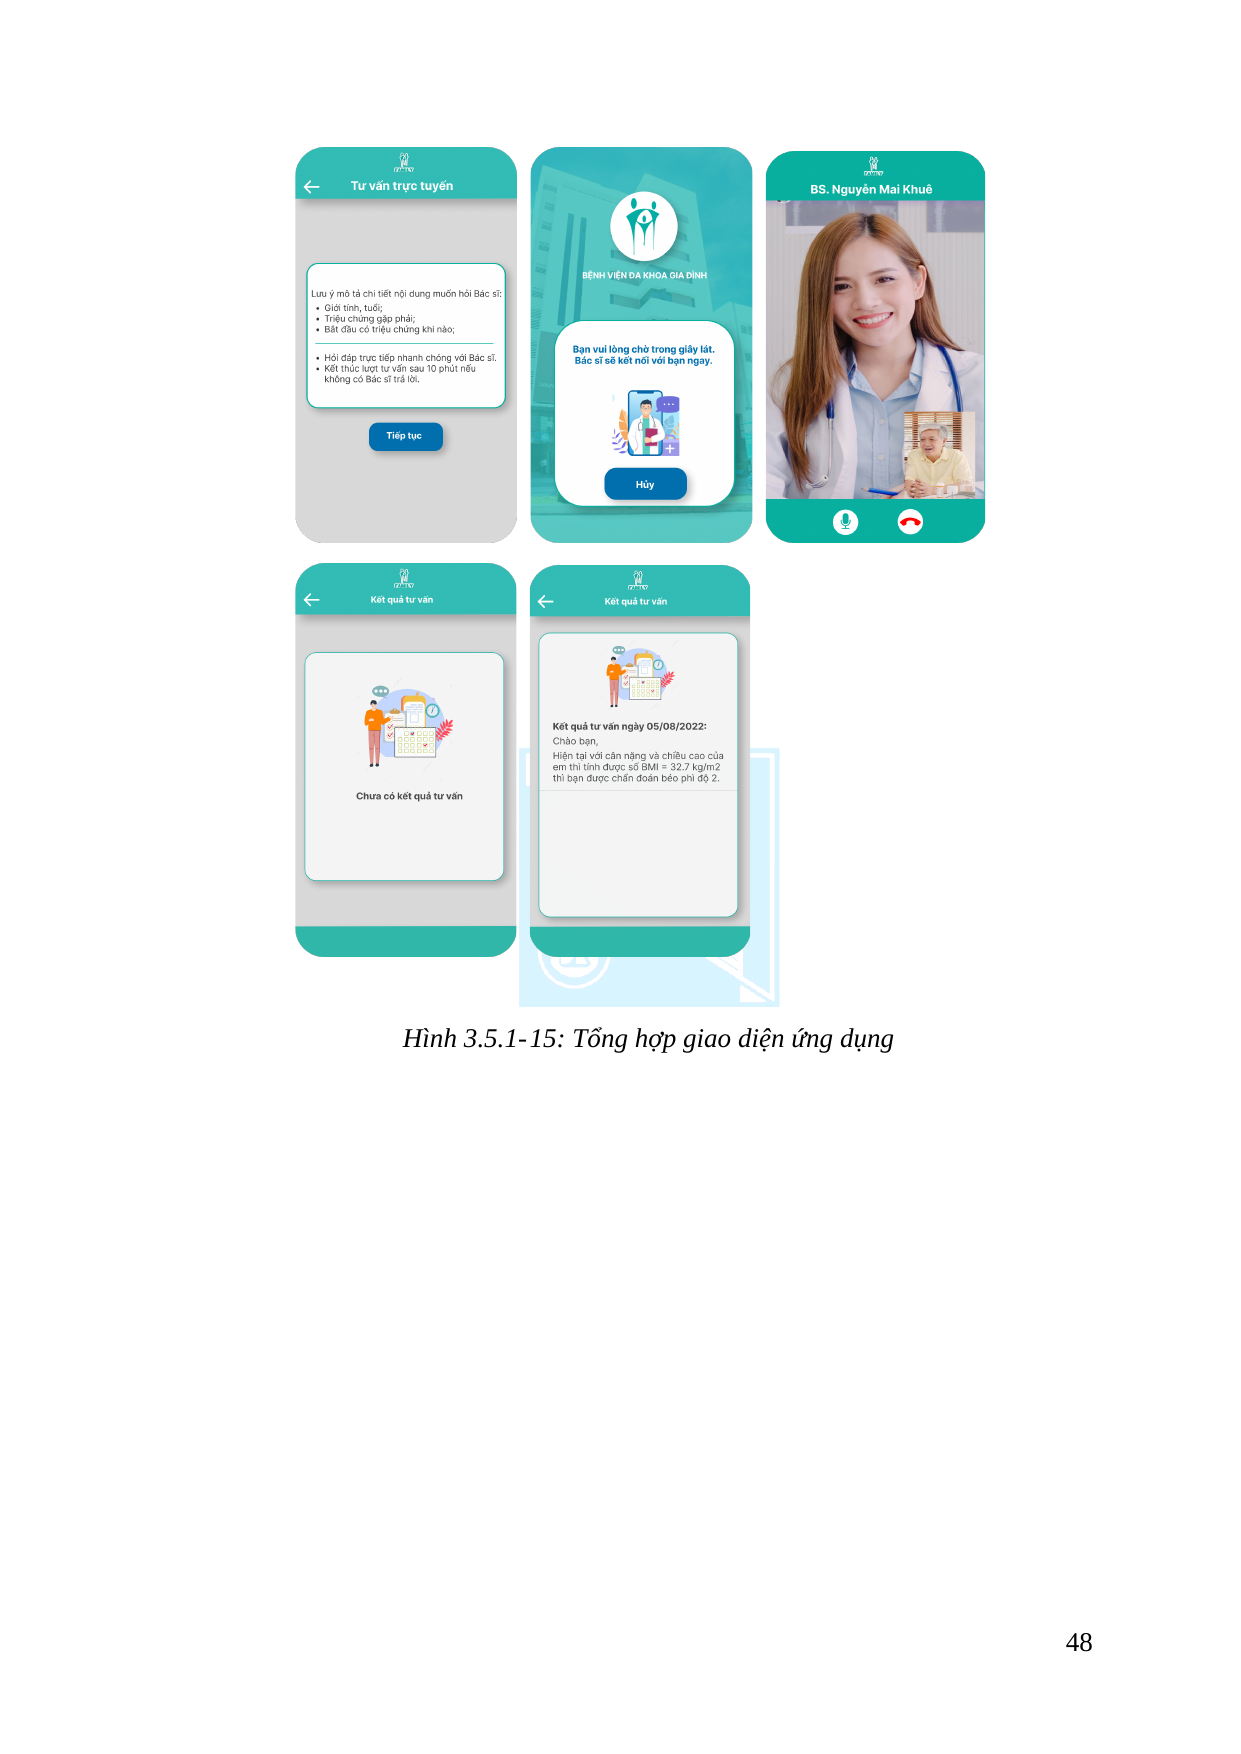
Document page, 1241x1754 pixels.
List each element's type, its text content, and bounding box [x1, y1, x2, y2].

picture [295, 147, 517, 543]
picture [530, 147, 753, 543]
picture [295, 563, 517, 957]
picture [765, 151, 986, 543]
picture [529, 565, 750, 957]
